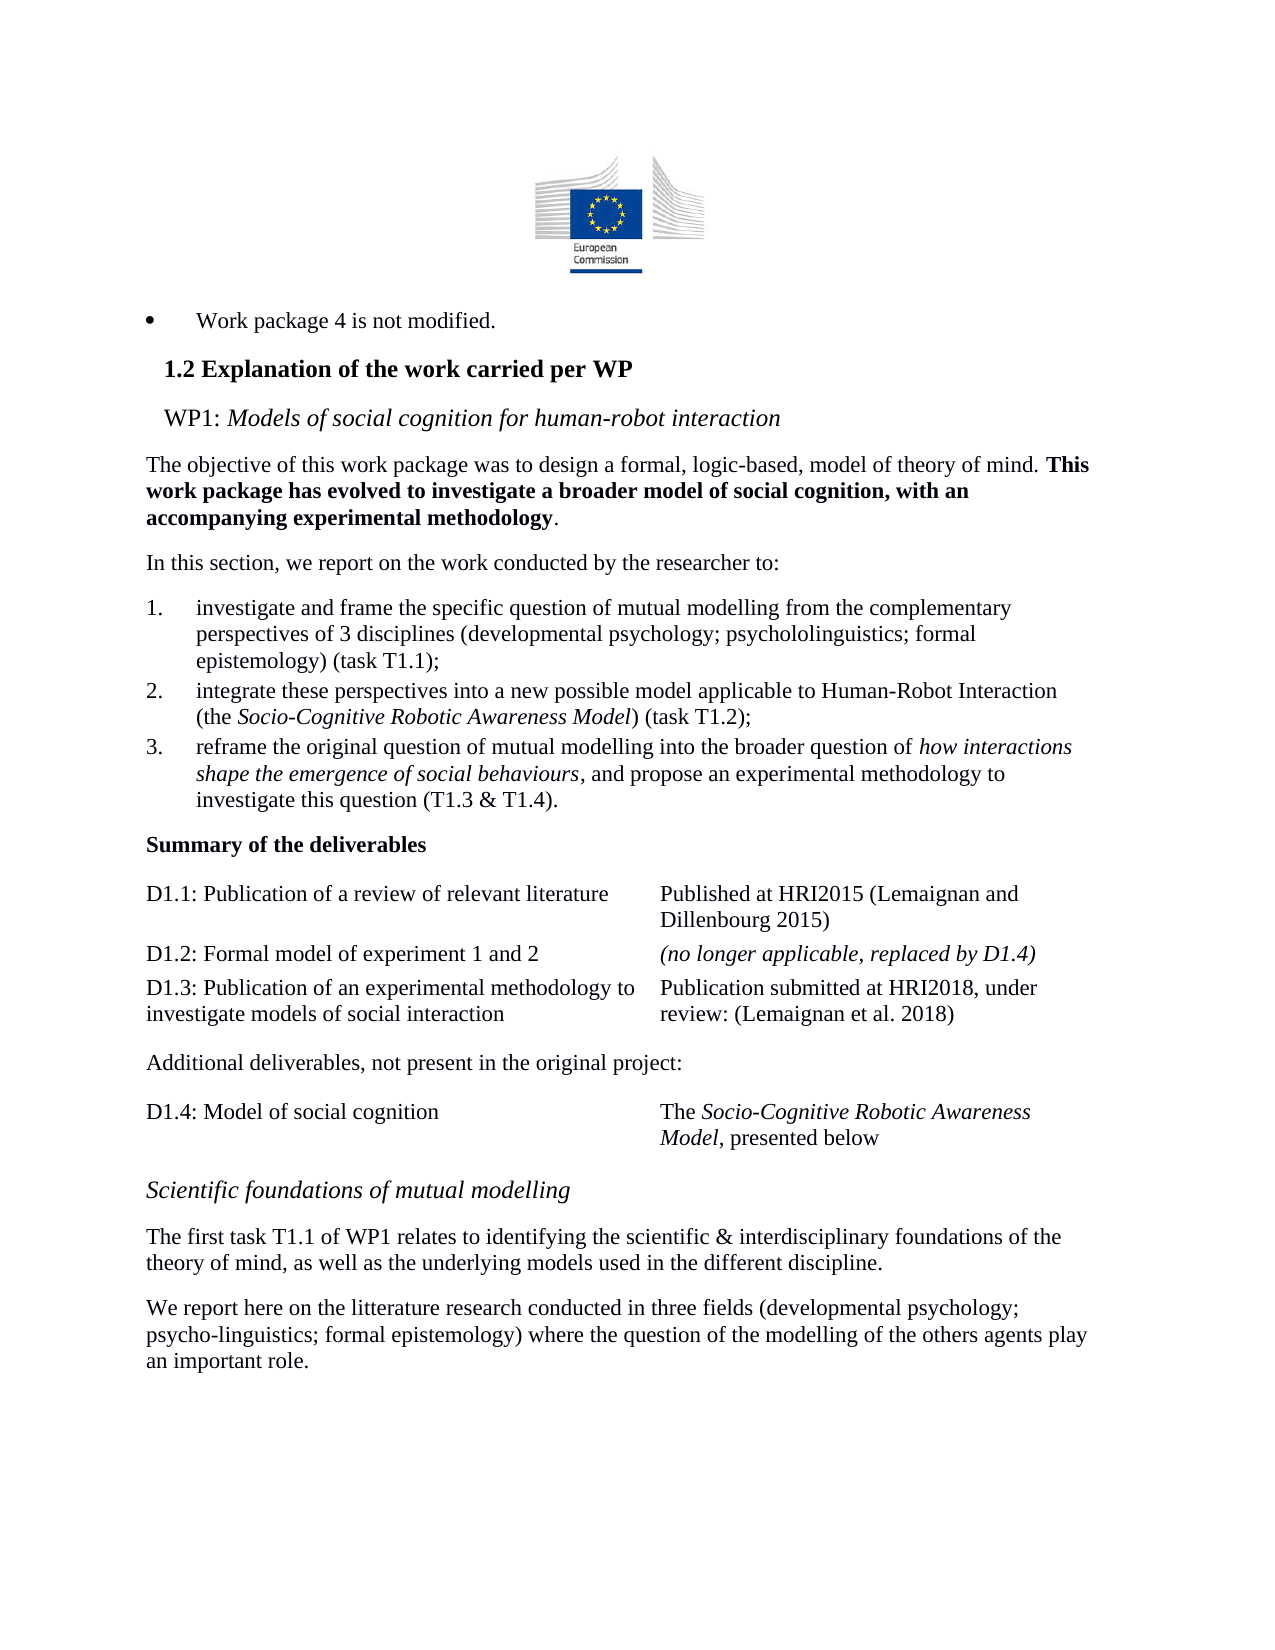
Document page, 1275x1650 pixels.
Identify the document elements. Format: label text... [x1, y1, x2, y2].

text Summary of the deliverables [146, 831, 1090, 857]
subtitle 1.2 Explanation of the work carried per WP [163, 354, 1090, 383]
subtitle Scientific foundations of mutual modelling [146, 1175, 1090, 1204]
table_header The Socio-Cognitive Robotic Awareness Model, presented below [649, 1094, 1079, 1154]
subtitle WP1: Models of social cognition for human-robot interaction [163, 403, 1090, 432]
table_cell D1.2: Formal model of experiment 1 and 2 [135, 936, 649, 970]
table_header D1.1: Publication of a review of relevant literature [135, 876, 649, 936]
table_cell D1.3: Publication of an experimental methodology to investigate models of social interaction [135, 970, 649, 1030]
text We report here on the litterature research conducted in three fields (developmental psychology; psycho-linguistics; formal epistemology) where the question of the modelling of the others agents play an important role. [146, 1294, 1090, 1373]
text Additional deliverables, not present in the original project: [146, 1049, 1090, 1076]
table_cell (no longer applicable, replaced by D1.4) [649, 936, 1079, 970]
text The first task T1.1 of WP1 relates to identifying the scientific & interdisciplinary foundations of the theory of mind, as well as the underlying models used in the different discipline. [146, 1223, 1090, 1276]
table_cell Publication submitted at HRI2018, under review: (Lemaignan et al. 2018) [649, 970, 1079, 1030]
text The objective of this work package was to design a formal, logic-based, model of theory of mind. This work package has evolved to investigate a broader model of social cognition, with an accompanying experimental methodology. [146, 451, 1090, 530]
list integrate these perspectives into a new possible model applicable to Human-Robot Interaction (the Socio-Cognitive Robotic Awareness Model) (task T1.2); [146, 677, 1090, 729]
picture [491, 150, 745, 278]
text In this section, we report on the work conducted by the researcher to: [146, 549, 1090, 575]
table_header D1.4: Model of social cognition [135, 1094, 649, 1154]
table_header Published at HRI2015 (Lemaignan and Dillenbourg 2015) [649, 876, 1079, 936]
list Work package 4 is not modified. [146, 307, 1090, 333]
list reframe the original question of mutual modelling into the broader question of how interactions shape the emergence of social behaviours, and propose an experimental methodology to investigate this question (T1.3 & T1.4). [146, 733, 1090, 812]
list investigate and frame the specific question of mutual modelling from the complementary perspectives of 3 disciplines (developmental psychology; psychololinguistics; formal epistemology) (task T1.1); [146, 594, 1090, 673]
